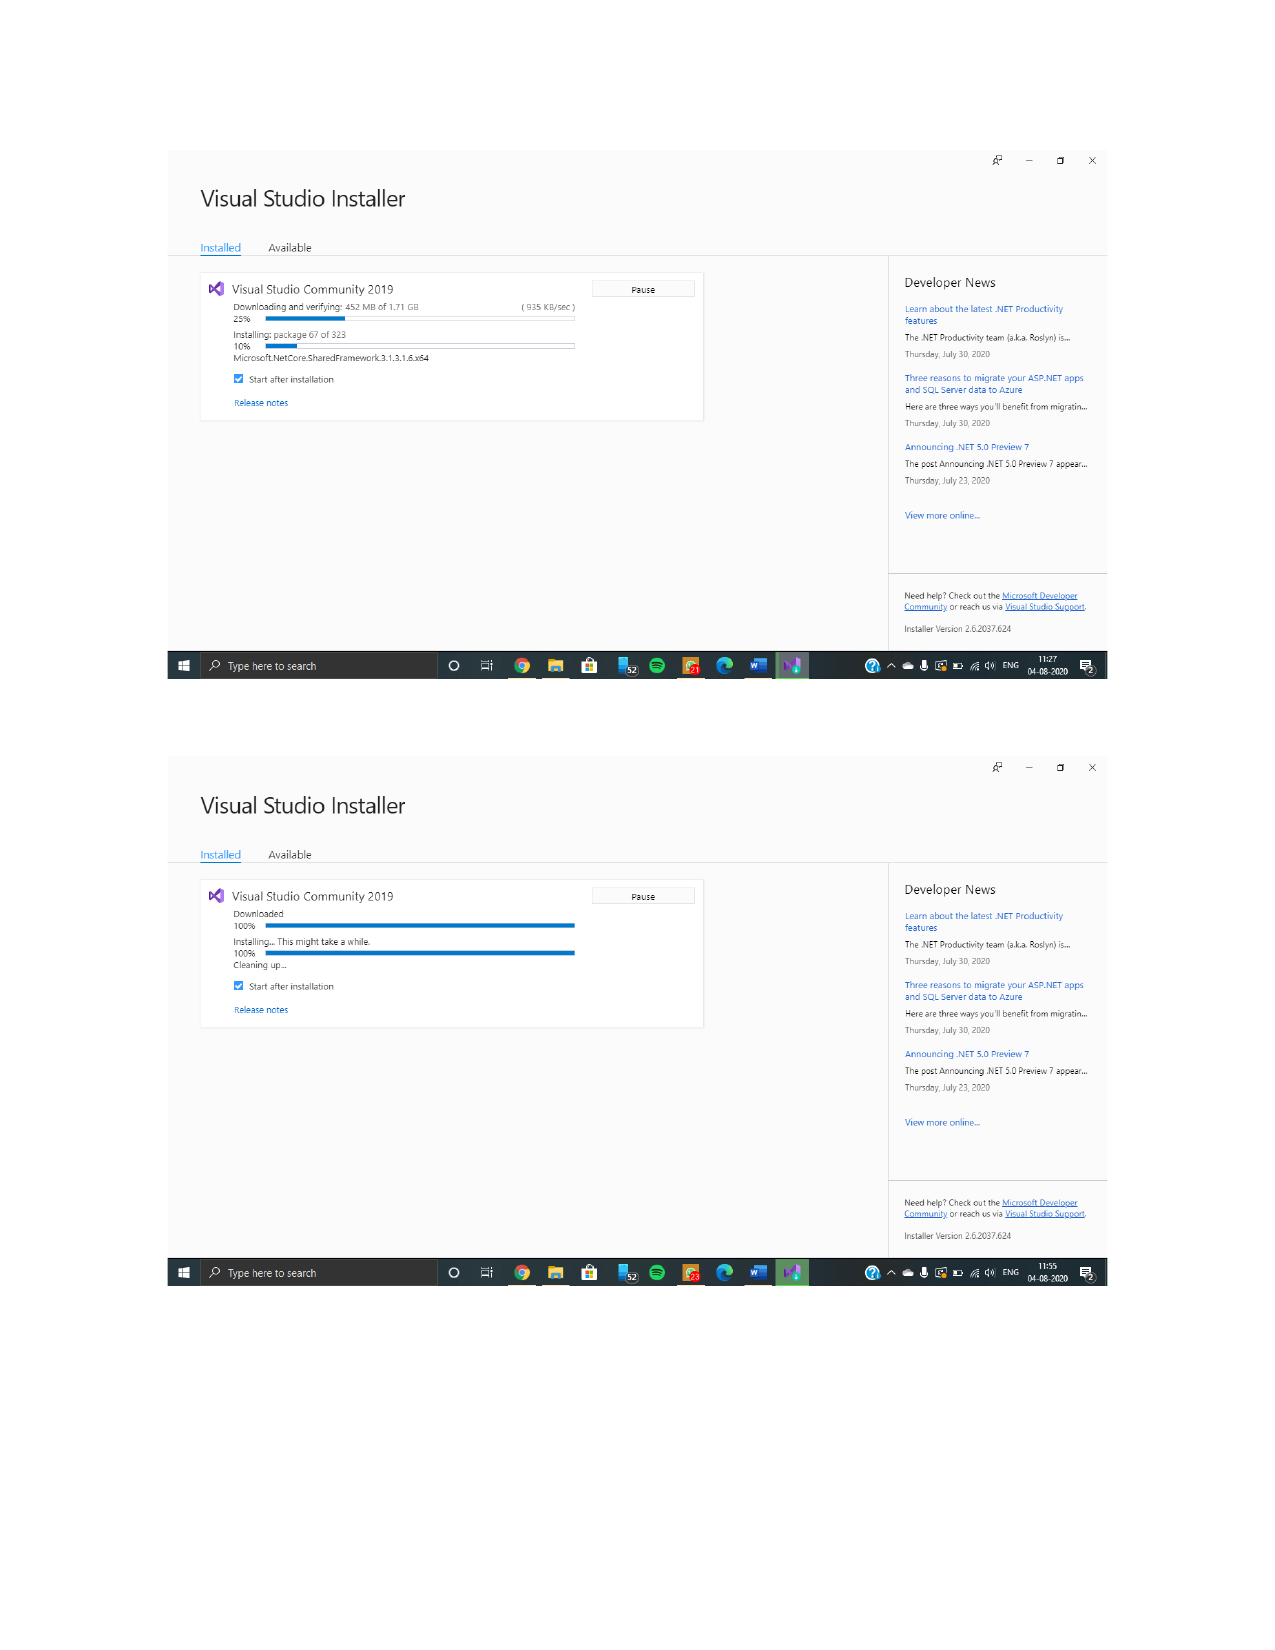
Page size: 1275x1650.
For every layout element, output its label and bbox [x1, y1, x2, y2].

picture [167, 150, 1108, 679]
picture [167, 756, 1108, 1286]
